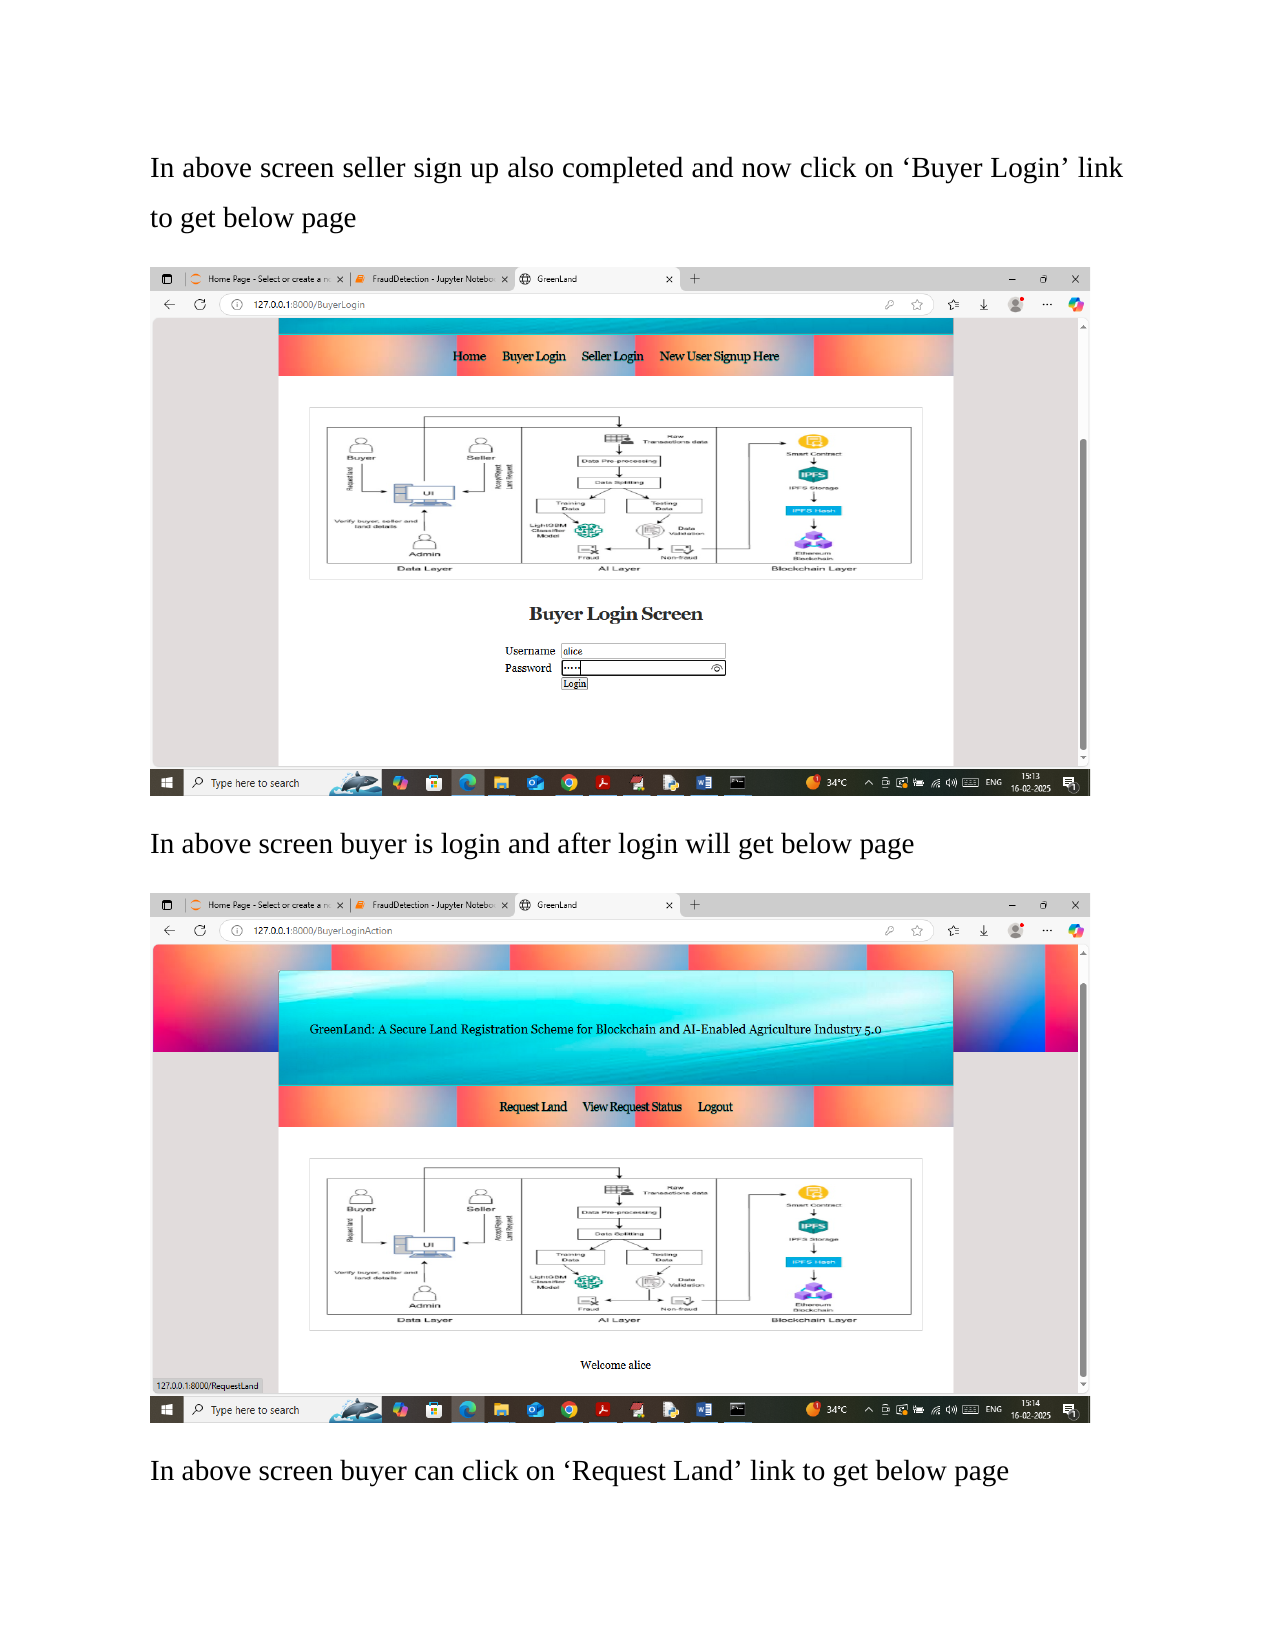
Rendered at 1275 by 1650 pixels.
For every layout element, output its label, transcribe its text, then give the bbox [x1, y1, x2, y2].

text In above screen seller sign up also completed and now click on ‘Buyer Login’ link to get below page [150, 150, 1125, 234]
picture [150, 267, 1091, 796]
picture [150, 893, 1091, 1423]
text In above screen buyer is login and after login will get below page [150, 827, 1125, 860]
text In above screen buyer can click on ‘Request Land’ link to get below page [150, 1453, 1125, 1486]
